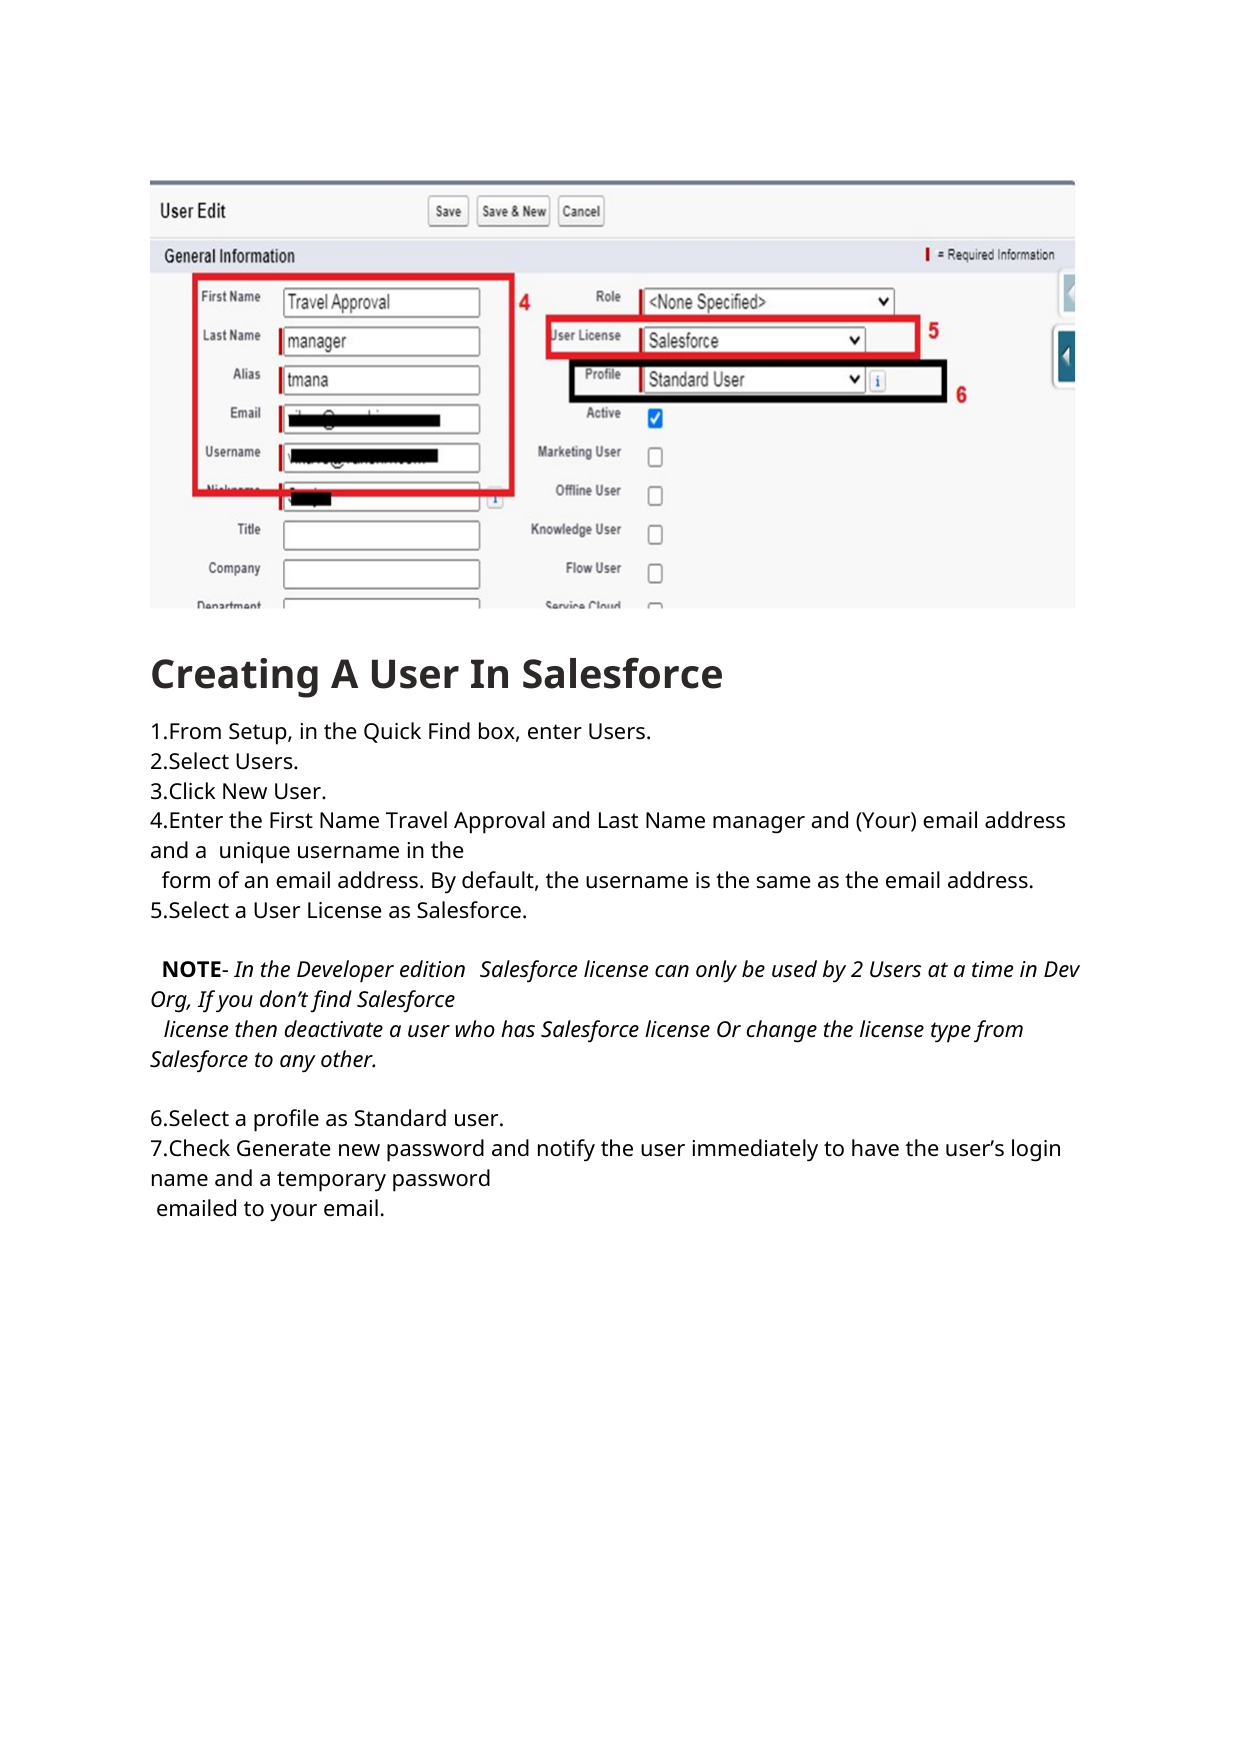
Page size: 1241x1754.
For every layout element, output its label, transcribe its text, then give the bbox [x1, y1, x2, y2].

picture [150, 179, 1075, 622]
text Creating A User In Salesforce [150, 646, 1090, 700]
text 1.From Setup, in the Quick Find box, enter Users. 2.Select Users. 3.Click New User. 4.Enter the First Name Travel Approval and Last Name manager and (Your) email address and a unique username in the form of an email address. By default, the username is the same as the email address. 5.Select a User License as Salesforce. [150, 716, 1090, 924]
text 6.Select a profile as Standard user. 7.Check Generate new password and notify the user immediately to have the user’s login name and a temporary password emailed to your email. [150, 1073, 1090, 1252]
text NOTE- In the Developer edition Salesforce license can only be used by 2 Users at a time in Dev Org, If you don’t find Salesforce license then deactivate a user who has Salesforce license Or change the license type from Salesforce to any other. [150, 924, 1090, 1073]
